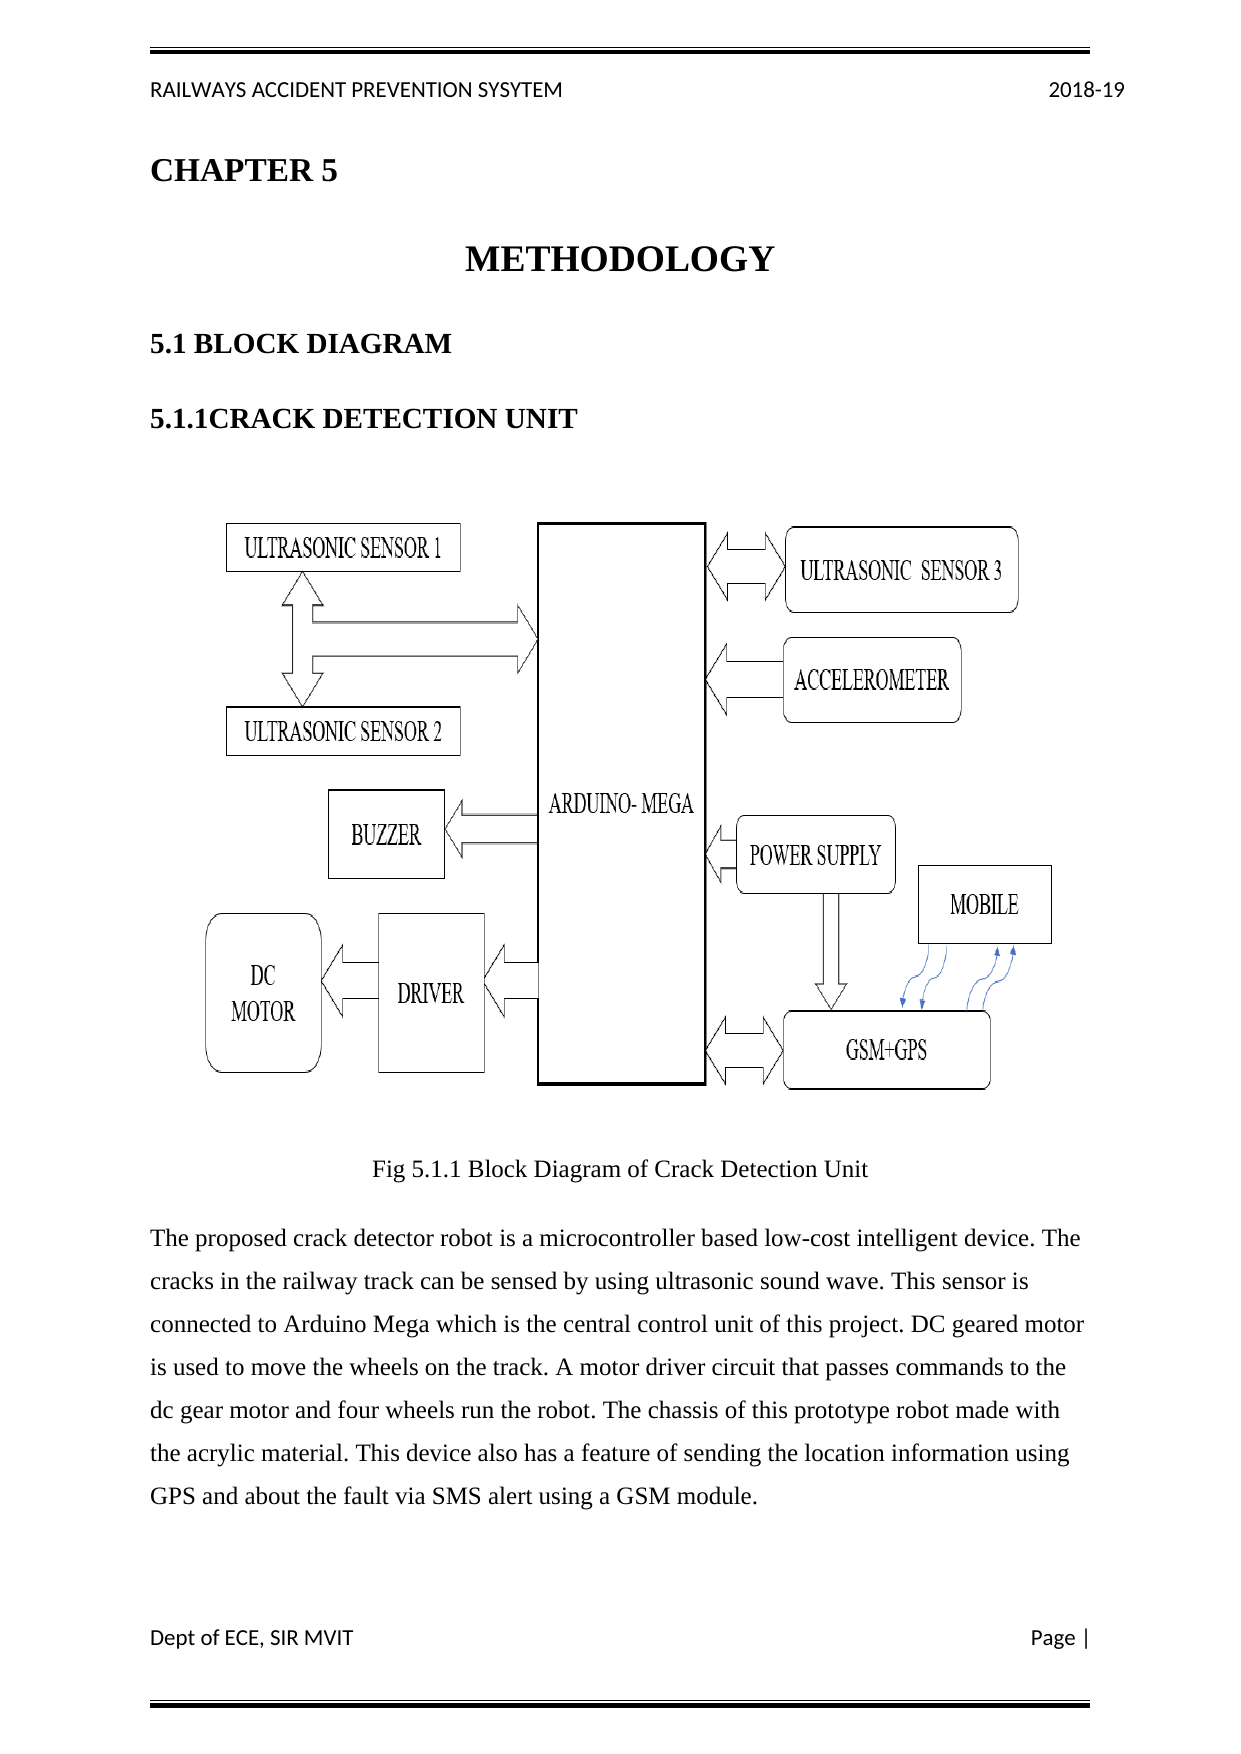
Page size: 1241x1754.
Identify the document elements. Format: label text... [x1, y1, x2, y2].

text 5.1.1CRACK DETECTION UNIT [150, 402, 1090, 435]
picture [178, 477, 1063, 1116]
text Fig 5.1.1 Block Diagram of Crack Detection Unit [150, 1154, 1090, 1183]
text The proposed crack detector robot is a microcontroller based low-cost intelligent device. The cracks in the railway track can be sensed by using ultrasonic sound wave. This sensor is connected to Arduino Mega which is the central control unit of this project. DC geared motor is used to move the wheels on the track. A motor driver circuit that passes commands to the dc gear motor and four wheels run the robot. The chassis of this prototype robot made with the acrylic material. This device also has a feature of sending the location information using GPS and about the fault via SMS alert using a GSM module. [150, 1223, 1090, 1510]
text 5.1 BLOCK DIAGRAM [150, 326, 1090, 360]
text METHODOLOGY [150, 237, 1090, 280]
text CHAPTER 5 [150, 150, 1090, 188]
